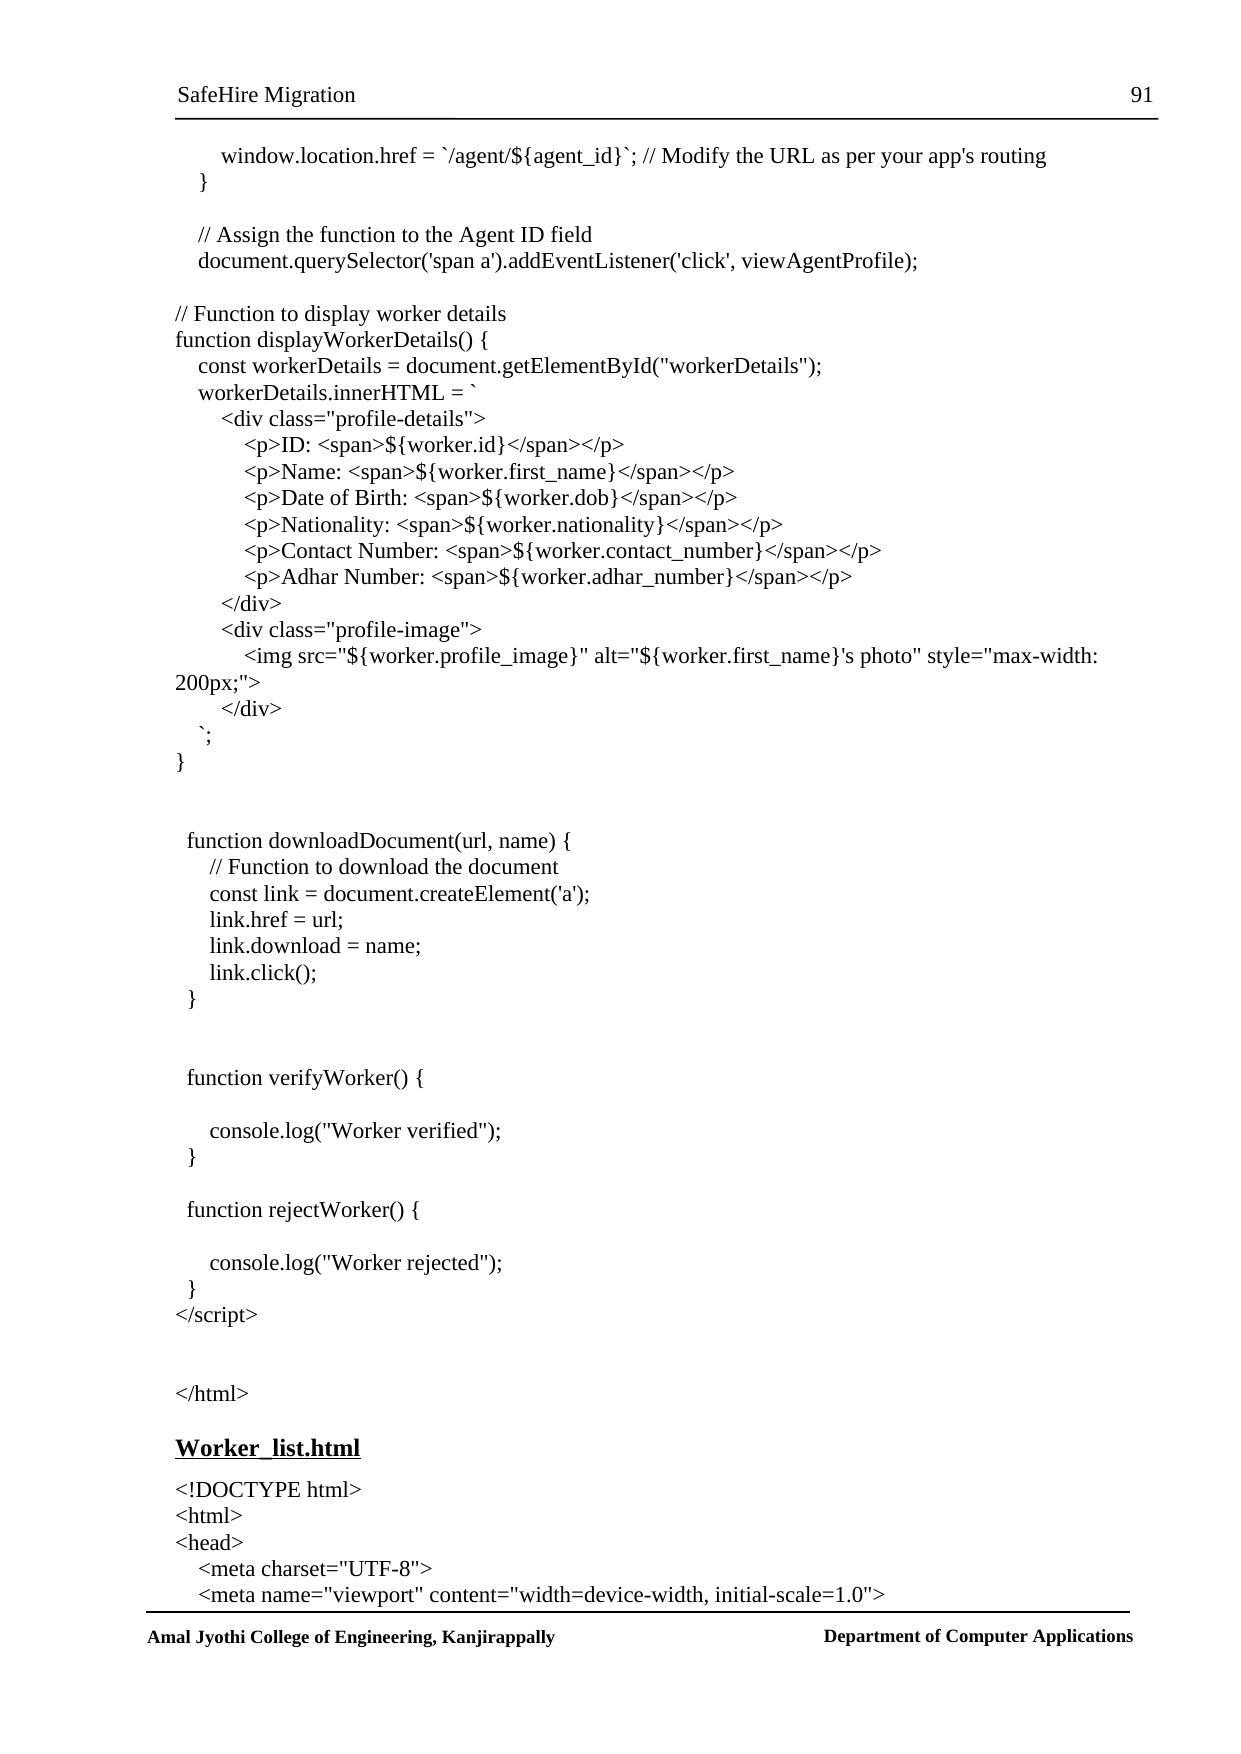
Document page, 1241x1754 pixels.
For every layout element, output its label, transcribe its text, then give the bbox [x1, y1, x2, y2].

text <p>Adhar Number: <span>${worker.adhar_number}</span></p> [175, 563, 1162, 590]
text // Assign the function to the Agent ID field [175, 221, 1162, 247]
text } [175, 748, 1162, 774]
text </script> [175, 1301, 1162, 1328]
text // Function to display worker details [175, 300, 1162, 326]
text link.download = name; [175, 932, 1162, 959]
text document.querySelector('span a').addEventListener('click', viewAgentProfile); [175, 247, 1162, 273]
text Worker_list.html [175, 1433, 1162, 1462]
text console.log("Worker verified"); [175, 1117, 1162, 1143]
text function verifyWorker() { [175, 1064, 1162, 1090]
text function displayWorkerDetails() { [175, 326, 1162, 352]
text link.click(); [175, 959, 1162, 985]
text <p>Name: <span>${worker.first_name}</span></p> [175, 458, 1162, 484]
text window.location.href = `/agent/${agent_id}`; // Modify the URL as per your app's routing [175, 142, 1162, 168]
text </div> [175, 695, 1162, 721]
text <div class="profile-image"> [175, 616, 1162, 642]
text <img src="${worker.profile_image}" alt="${worker.first_name}'s photo" style="max-width: 200px;"> [175, 642, 1162, 695]
text <head> [175, 1529, 1162, 1555]
text <p>ID: <span>${worker.id}</span></p> [175, 432, 1162, 458]
text } [175, 985, 1162, 1011]
text <p>Date of Birth: <span>${worker.dob}</span></p> [175, 484, 1162, 511]
text <p>Nationality: <span>${worker.nationality}</span></p> [175, 511, 1162, 537]
text <meta name="viewport" content="width=device-width, initial-scale=1.0"> [175, 1582, 1162, 1608]
text const link = document.createElement('a'); [175, 879, 1162, 906]
text <!DOCTYPE html> [175, 1476, 1162, 1502]
text } [175, 168, 1162, 194]
text workerDetails.innerHTML = ` [175, 379, 1162, 405]
text console.log("Worker rejected"); [175, 1248, 1162, 1275]
text <html> [175, 1502, 1162, 1529]
text } [175, 1143, 1162, 1169]
text <meta charset="UTF-8"> [175, 1555, 1162, 1582]
text link.href = url; [175, 906, 1162, 932]
text <div class="profile-details"> [175, 405, 1162, 432]
text function rejectWorker() { [175, 1196, 1162, 1222]
text `; [175, 721, 1162, 748]
text // Function to download the document [175, 853, 1162, 879]
text </div> [175, 590, 1162, 616]
text </html> [175, 1380, 1162, 1407]
text <p>Contact Number: <span>${worker.contact_number}</span></p> [175, 537, 1162, 563]
text const workerDetails = document.getElementById("workerDetails"); [175, 352, 1162, 379]
text function downloadDocument(url, name) { [175, 827, 1162, 853]
text } [175, 1275, 1162, 1301]
